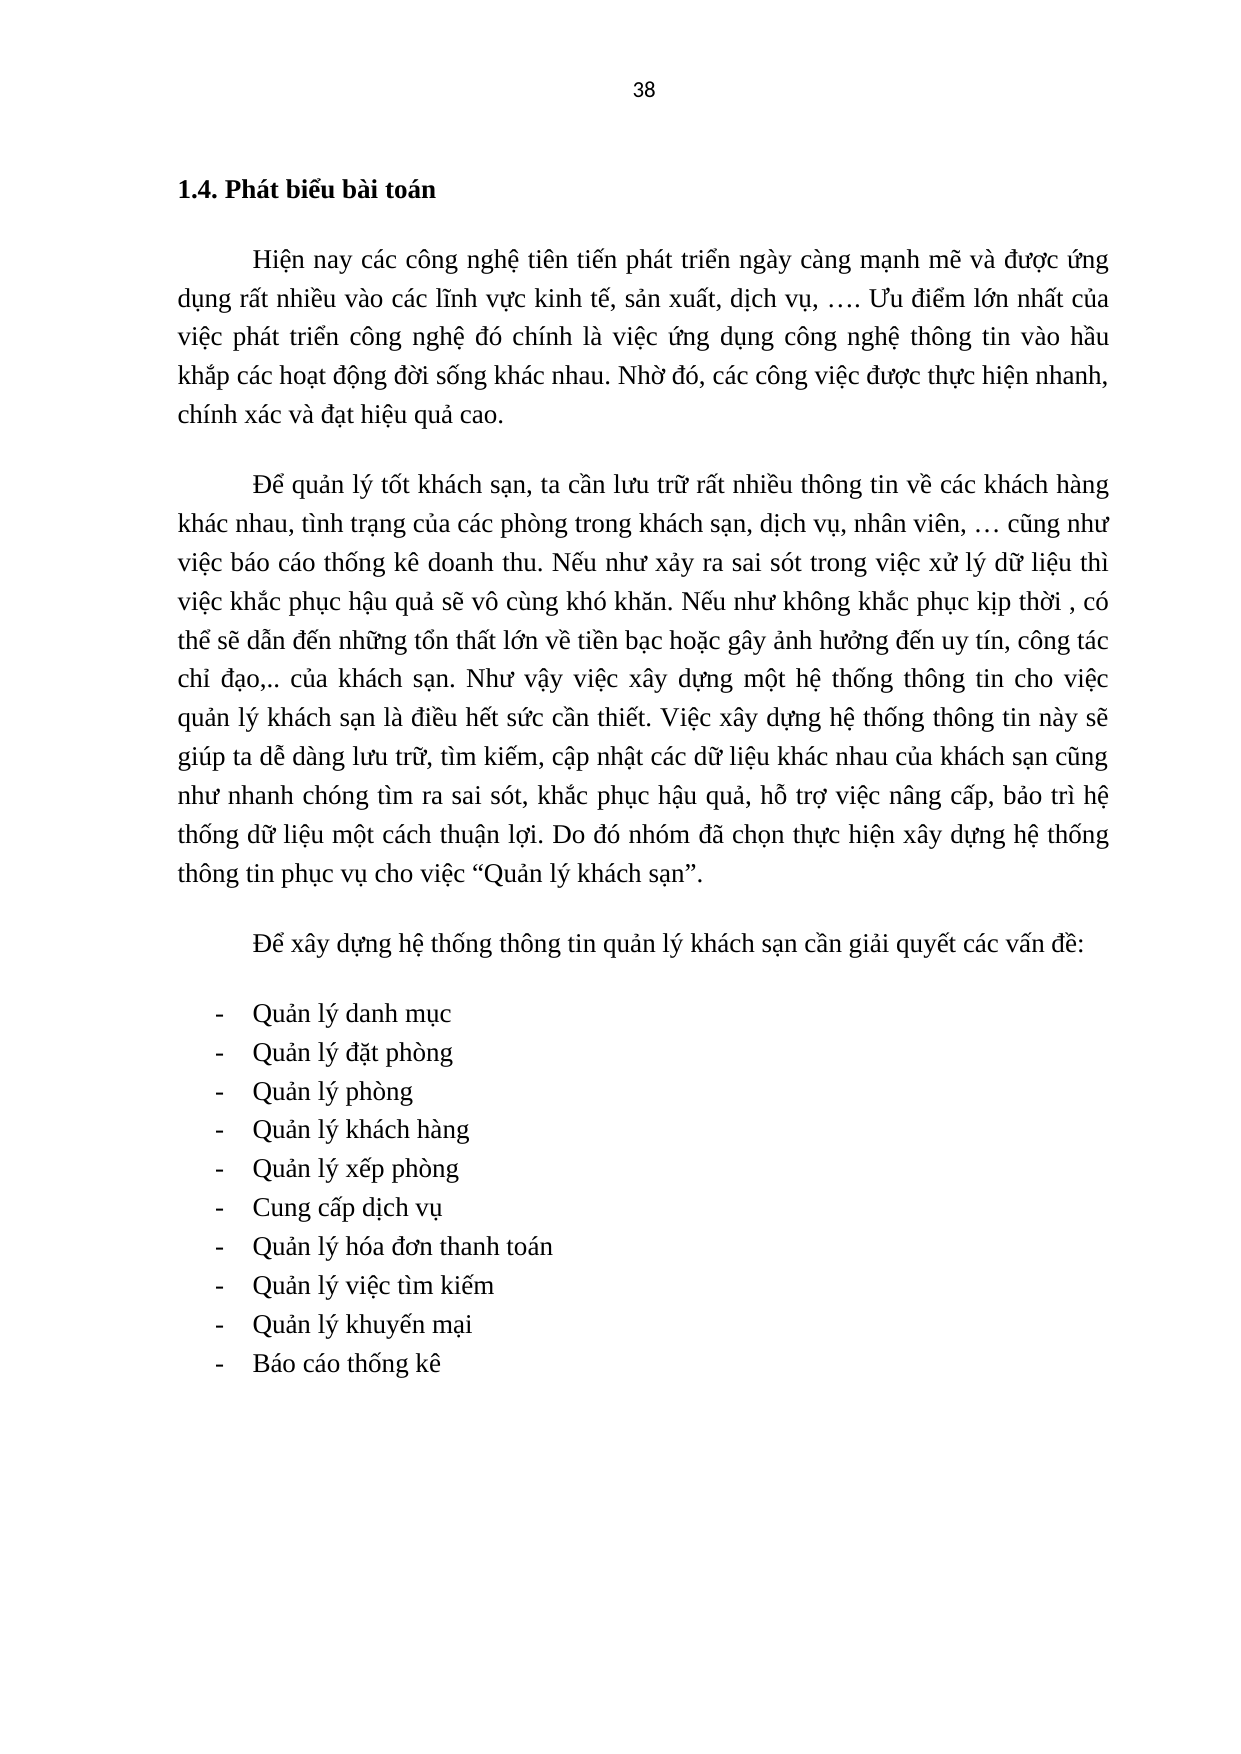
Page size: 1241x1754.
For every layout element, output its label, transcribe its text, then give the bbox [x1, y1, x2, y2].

list Quản lý danh mục [215, 997, 1110, 1028]
subtitle 1.4. Phát biểu bài toán [177, 173, 1110, 204]
list Quản lý khách hàng [215, 1114, 1110, 1145]
list Quản lý hóa đơn thanh toán [215, 1230, 1110, 1261]
list Quản lý xếp phòng [215, 1152, 1110, 1184]
list Quản lý đặt phòng [215, 1036, 1110, 1067]
list Báo cáo thống kê [215, 1347, 1110, 1378]
text Để quản lý tốt khách sạn, ta cần lưu trữ rất nhiều thông tin về các khách hàng khác nhau, tình trạng của các phòng trong khách sạn, dịch vụ, nhân viên, … cũng như việc báo cáo thống kê doanh thu. Nếu như xảy ra sai sót trong việc xử lý dữ liệu thì việc khắc phục hậu quả sẽ vô cùng khó khăn. Nếu như không khắc phục kịp thời , có thể sẽ dẫn đến những tổn thất lớn về tiền bạc hoặc gây ảnh hưởng đến uy tín, công tác chỉ đạo,.. của khách sạn. Như vậy việc xây dựng một hệ thống thông tin cho việc quản lý khách sạn là điều hết sức cần thiết. Việc xây dựng hệ thống thông tin này sẽ giúp ta dễ dàng lưu trữ, tìm kiếm, cập nhật các dữ liệu khác nhau của khách sạn cũng như nhanh chóng tìm ra sai sót, khắc phục hậu quả, hỗ trợ việc nâng cấp, bảo trì hệ thống dữ liệu một cách thuận lợi. Do đó nhóm đã chọn thực hiện xây dựng hệ thống thông tin phục vụ cho việc “Quản lý khách sạn”. [177, 468, 1110, 888]
list Quản lý khuyến mại [215, 1308, 1110, 1339]
list Quản lý việc tìm kiếm [215, 1269, 1110, 1300]
list Cung cấp dịch vụ [215, 1191, 1110, 1222]
list Quản lý phòng [215, 1075, 1110, 1106]
text Hiện nay các công nghệ tiên tiến phát triển ngày càng mạnh mẽ và được ứng dụng rất nhiều vào các lĩnh vực kinh tế, sản xuất, dịch vụ, …. Ưu điểm lớn nhất của việc phát triển công nghệ đó chính là việc ứng dụng công nghệ thông tin vào hầu khắp các hoạt động đời sống khác nhau. Nhờ đó, các công việc được thực hiện nhanh, chính xác và đạt hiệu quả cao. [177, 243, 1110, 429]
text Để xây dựng hệ thống thông tin quản lý khách sạn cần giải quyết các vấn đề: [177, 927, 1110, 958]
